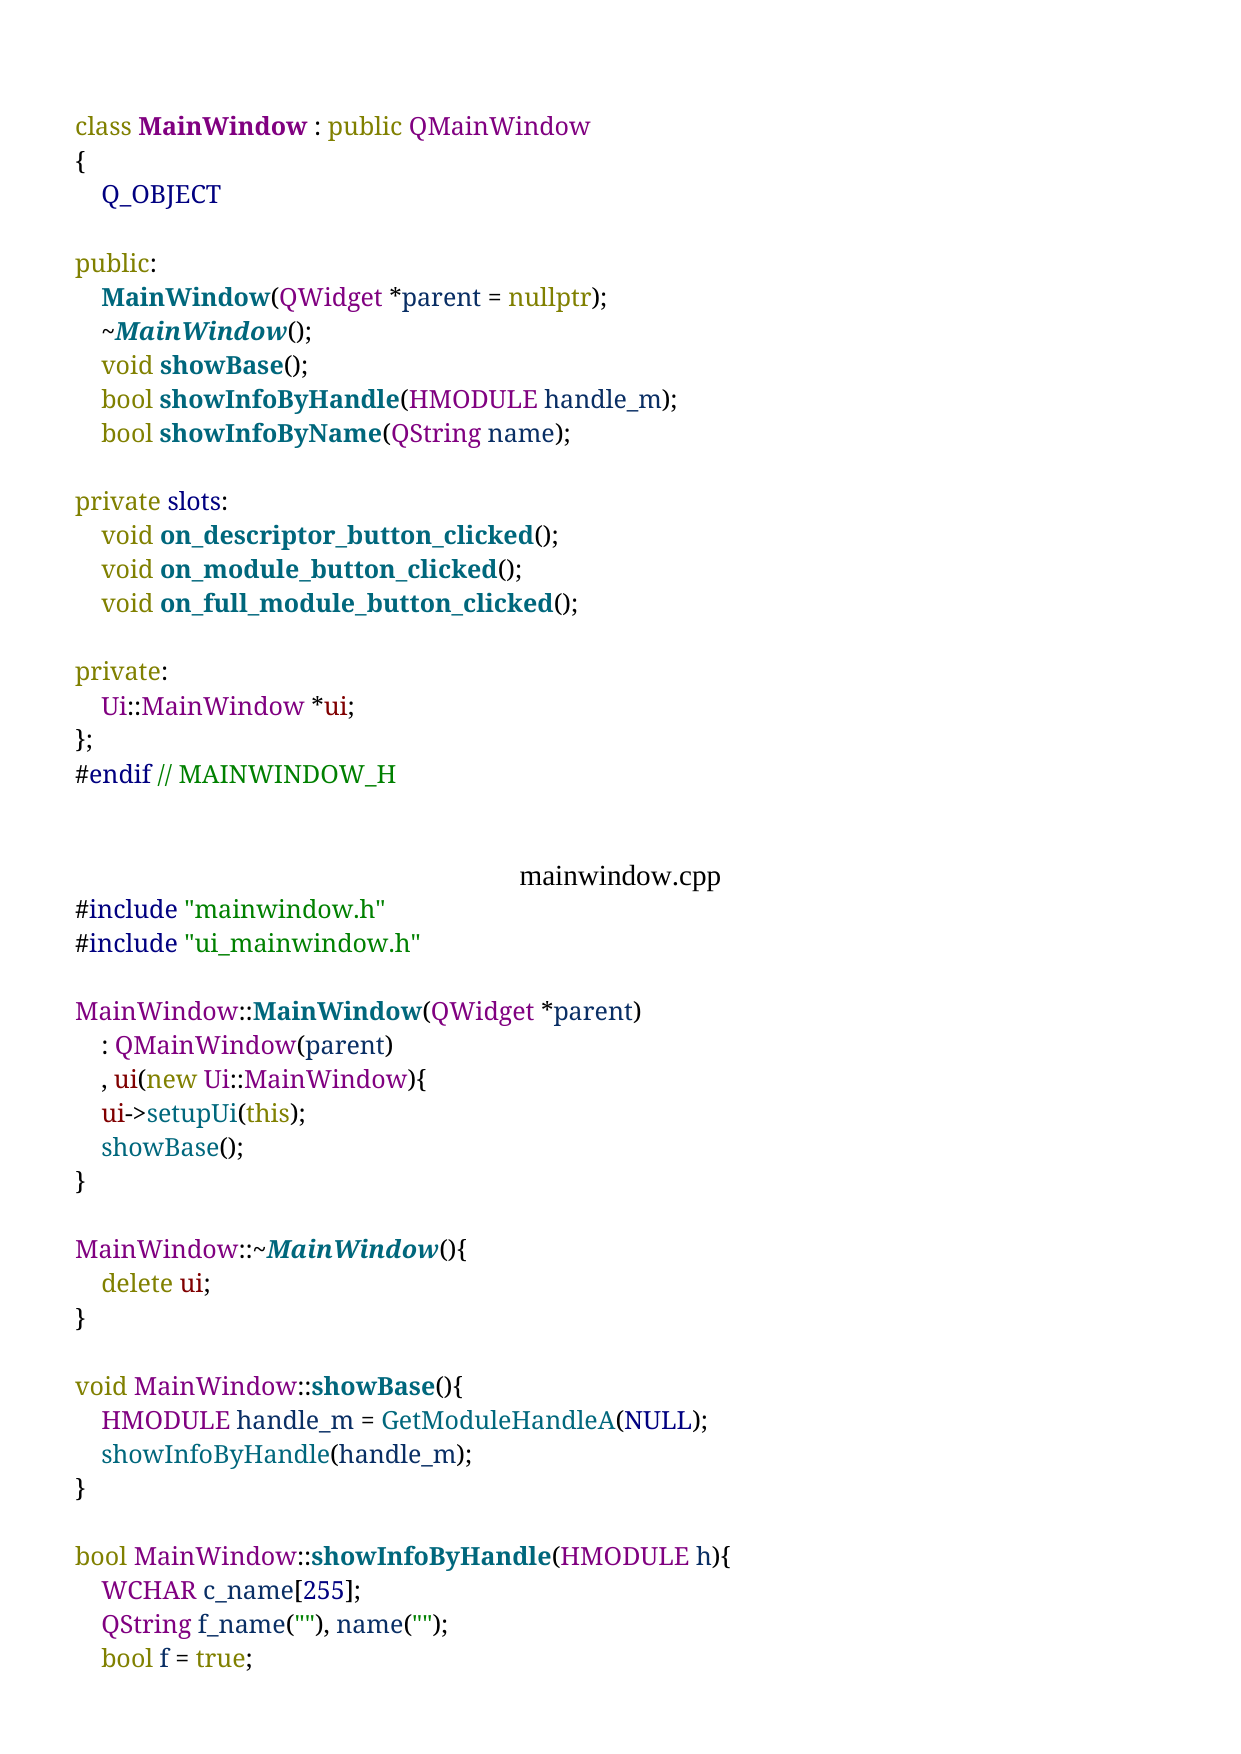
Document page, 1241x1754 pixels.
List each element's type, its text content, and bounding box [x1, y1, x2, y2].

text { [75, 143, 1165, 177]
text ~MainWindow(); [75, 313, 1165, 347]
text , ui(new Ui::MainWindow){ [75, 1062, 1165, 1096]
text showBase(); [75, 1130, 1165, 1164]
text class MainWindow : public QMainWindow [75, 109, 1165, 143]
text #endif // MAINWINDOW_H [75, 756, 1165, 790]
text ui->setupUi(this); [75, 1096, 1165, 1130]
text Q_OBJECT [75, 177, 1165, 211]
text }; [75, 722, 1165, 756]
text : QMainWindow(parent) [75, 1028, 1165, 1062]
text public: [75, 245, 1165, 279]
text MainWindow::~MainWindow(){ [75, 1232, 1165, 1266]
text MainWindow::MainWindow(QWidget *parent) [75, 994, 1165, 1028]
text WCHAR c_name[255]; [75, 1573, 1165, 1607]
text MainWindow(QWidget *parent = nullptr); [75, 279, 1165, 313]
text bool showInfoByHandle(HMODULE handle_m); [75, 382, 1165, 416]
text delete ui; [75, 1266, 1165, 1300]
text } [75, 1471, 1165, 1504]
text void showBase(); [75, 347, 1165, 382]
text void on_full_module_button_clicked(); [75, 586, 1165, 620]
text bool MainWindow::showInfoByHandle(HMODULE h){ [75, 1539, 1165, 1573]
text mainwindow.cpp [75, 858, 1165, 891]
text #include "mainwindow.h" [75, 891, 1165, 926]
text bool f = true; [75, 1641, 1165, 1675]
text } [75, 1164, 1165, 1198]
text private: [75, 654, 1165, 688]
text void on_module_button_clicked(); [75, 552, 1165, 586]
text Ui::MainWindow *ui; [75, 688, 1165, 722]
text HMODULE handle_m = GetModuleHandleA(NULL); [75, 1402, 1165, 1436]
text showInfoByHandle(handle_m); [75, 1436, 1165, 1471]
text private slots: [75, 484, 1165, 518]
text bool showInfoByName(QString name); [75, 416, 1165, 450]
text } [75, 1300, 1165, 1334]
text void MainWindow::showBase(){ [75, 1368, 1165, 1402]
text void on_descriptor_button_clicked(); [75, 518, 1165, 552]
text #include "ui_mainwindow.h" [75, 926, 1165, 959]
text QString f_name(""), name(""); [75, 1607, 1165, 1641]
